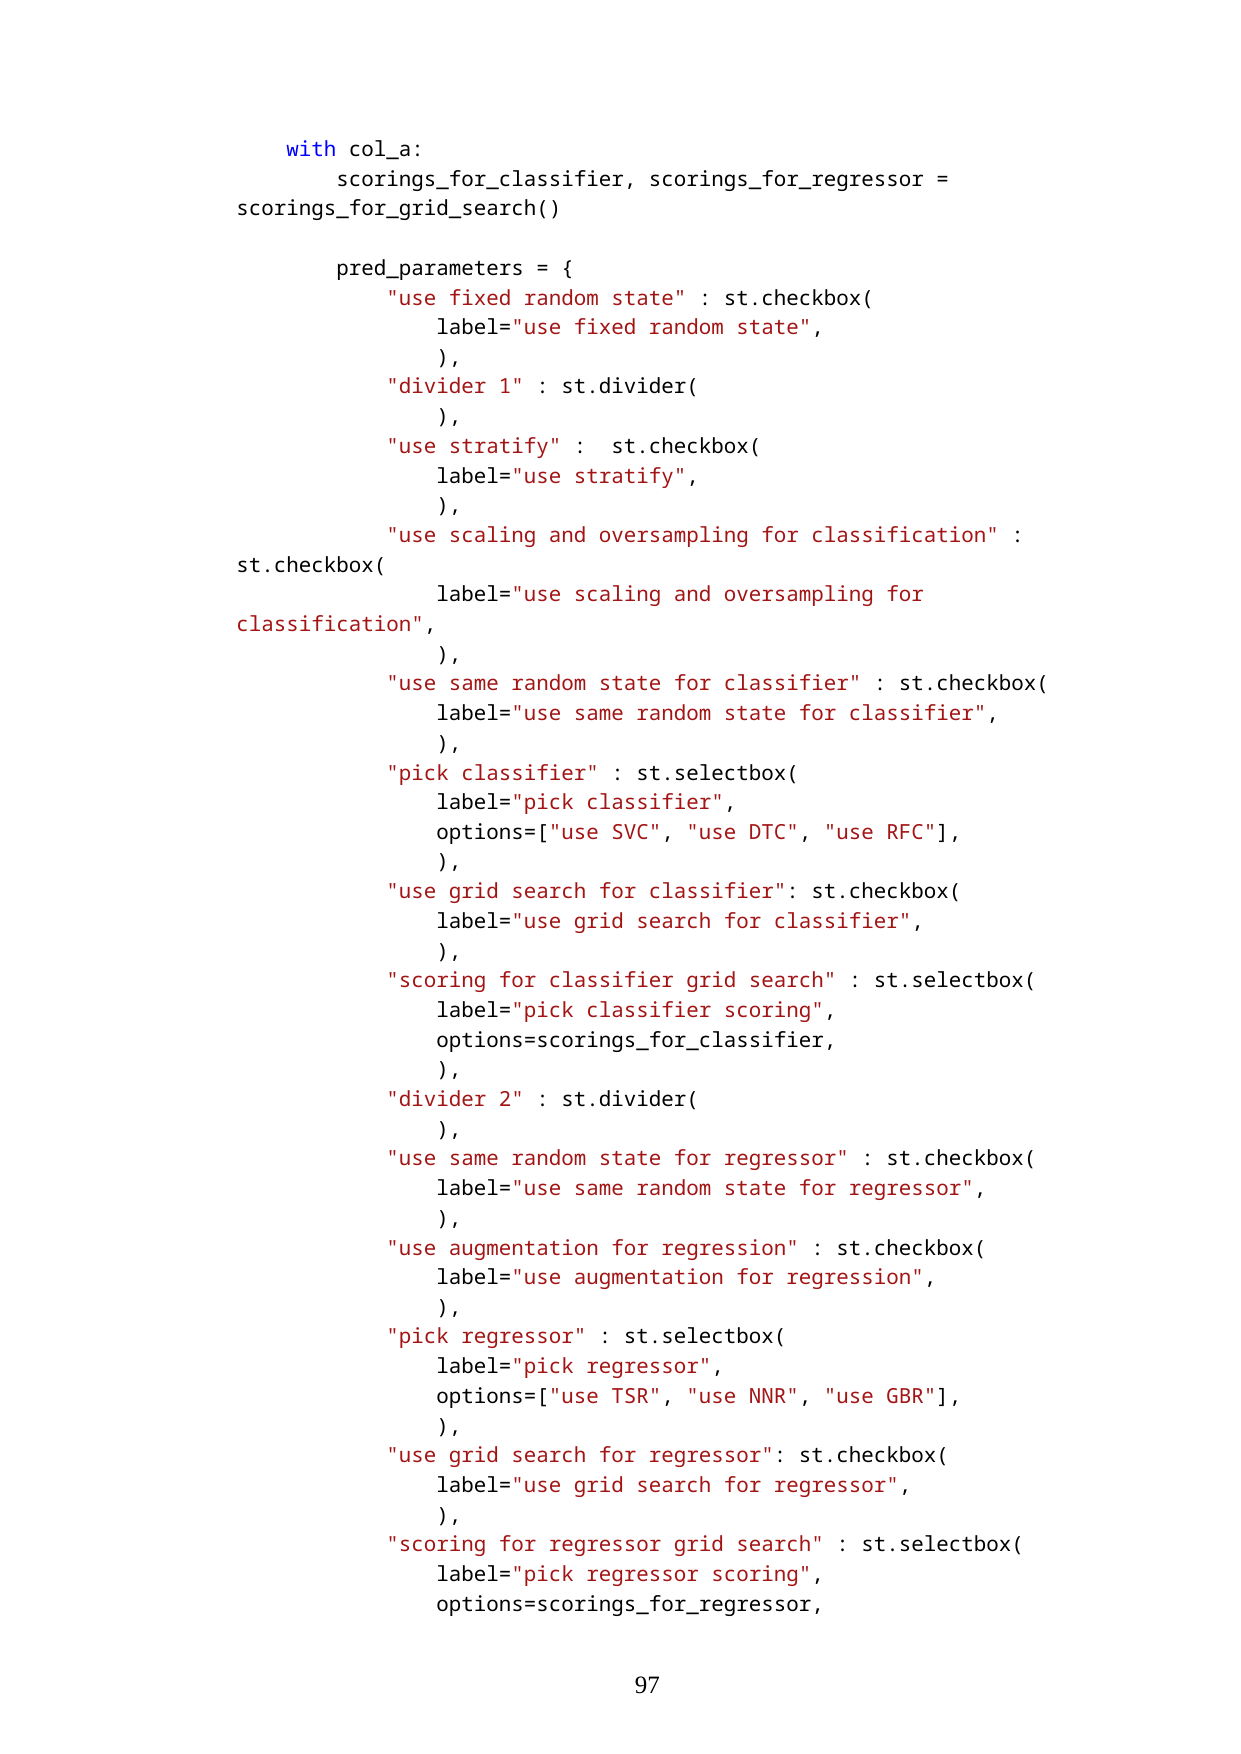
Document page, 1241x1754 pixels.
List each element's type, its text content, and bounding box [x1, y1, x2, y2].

text label="use scaling and oversampling for classification", [236, 578, 1058, 638]
text ), [236, 1053, 1058, 1083]
text "scoring for regressor grid search" : st.selectbox( [236, 1528, 1058, 1558]
text ), [236, 341, 1058, 370]
text "use grid search for classifier": st.checkbox( [236, 875, 1058, 905]
text ), [236, 1113, 1058, 1142]
text label="pick classifier scoring", [236, 994, 1058, 1023]
text label="use same random state for classifier", [236, 697, 1058, 727]
text "divider 1" : st.divider( [236, 370, 1058, 400]
text options=["use SVC", "use DTC", "use RFC"], [236, 816, 1058, 845]
text label="use stratify", [236, 459, 1058, 489]
text label="use augmentation for regression", [236, 1261, 1058, 1291]
text "use same random state for classifier" : st.checkbox( [236, 667, 1058, 697]
text ), [236, 638, 1058, 667]
text ), [236, 1291, 1058, 1320]
text ), [236, 489, 1058, 519]
text options=scorings_for_classifier, [236, 1023, 1058, 1053]
text "use stratify" : st.checkbox( [236, 430, 1058, 459]
text pred_parameters = { [236, 252, 1058, 281]
text options=scorings_for_regressor, [236, 1588, 1058, 1617]
text label="use grid search for regressor", [236, 1469, 1058, 1498]
text "use fixed random state" : st.checkbox( [236, 281, 1058, 311]
text "scoring for classifier grid search" : st.selectbox( [236, 964, 1058, 994]
text "divider 2" : st.divider( [236, 1083, 1058, 1113]
text ), [236, 727, 1058, 756]
text ), [236, 1202, 1058, 1231]
text label="pick regressor scoring", [236, 1558, 1058, 1588]
text ), [236, 1498, 1058, 1528]
text ), [236, 845, 1058, 875]
text ), [236, 1409, 1058, 1439]
text options=["use TSR", "use NNR", "use GBR"], [236, 1380, 1058, 1409]
text ), [236, 400, 1058, 430]
text label="use fixed random state", [236, 311, 1058, 341]
text "use augmentation for regression" : st.checkbox( [236, 1231, 1058, 1261]
text label="pick classifier", [236, 786, 1058, 816]
text with col_a: [236, 133, 1058, 163]
text "use grid search for regressor": st.checkbox( [236, 1439, 1058, 1469]
text "use scaling and oversampling for classification" : st.checkbox( [236, 519, 1058, 578]
text label="use grid search for classifier", [236, 905, 1058, 934]
text label="use same random state for regressor", [236, 1172, 1058, 1202]
text scorings_for_classifier, scorings_for_regressor = scorings_for_grid_search() [236, 163, 1058, 222]
text ), [236, 934, 1058, 964]
text label="pick regressor", [236, 1350, 1058, 1380]
text "pick regressor" : st.selectbox( [236, 1320, 1058, 1350]
text "pick classifier" : st.selectbox( [236, 756, 1058, 786]
text "use same random state for regressor" : st.checkbox( [236, 1142, 1058, 1172]
